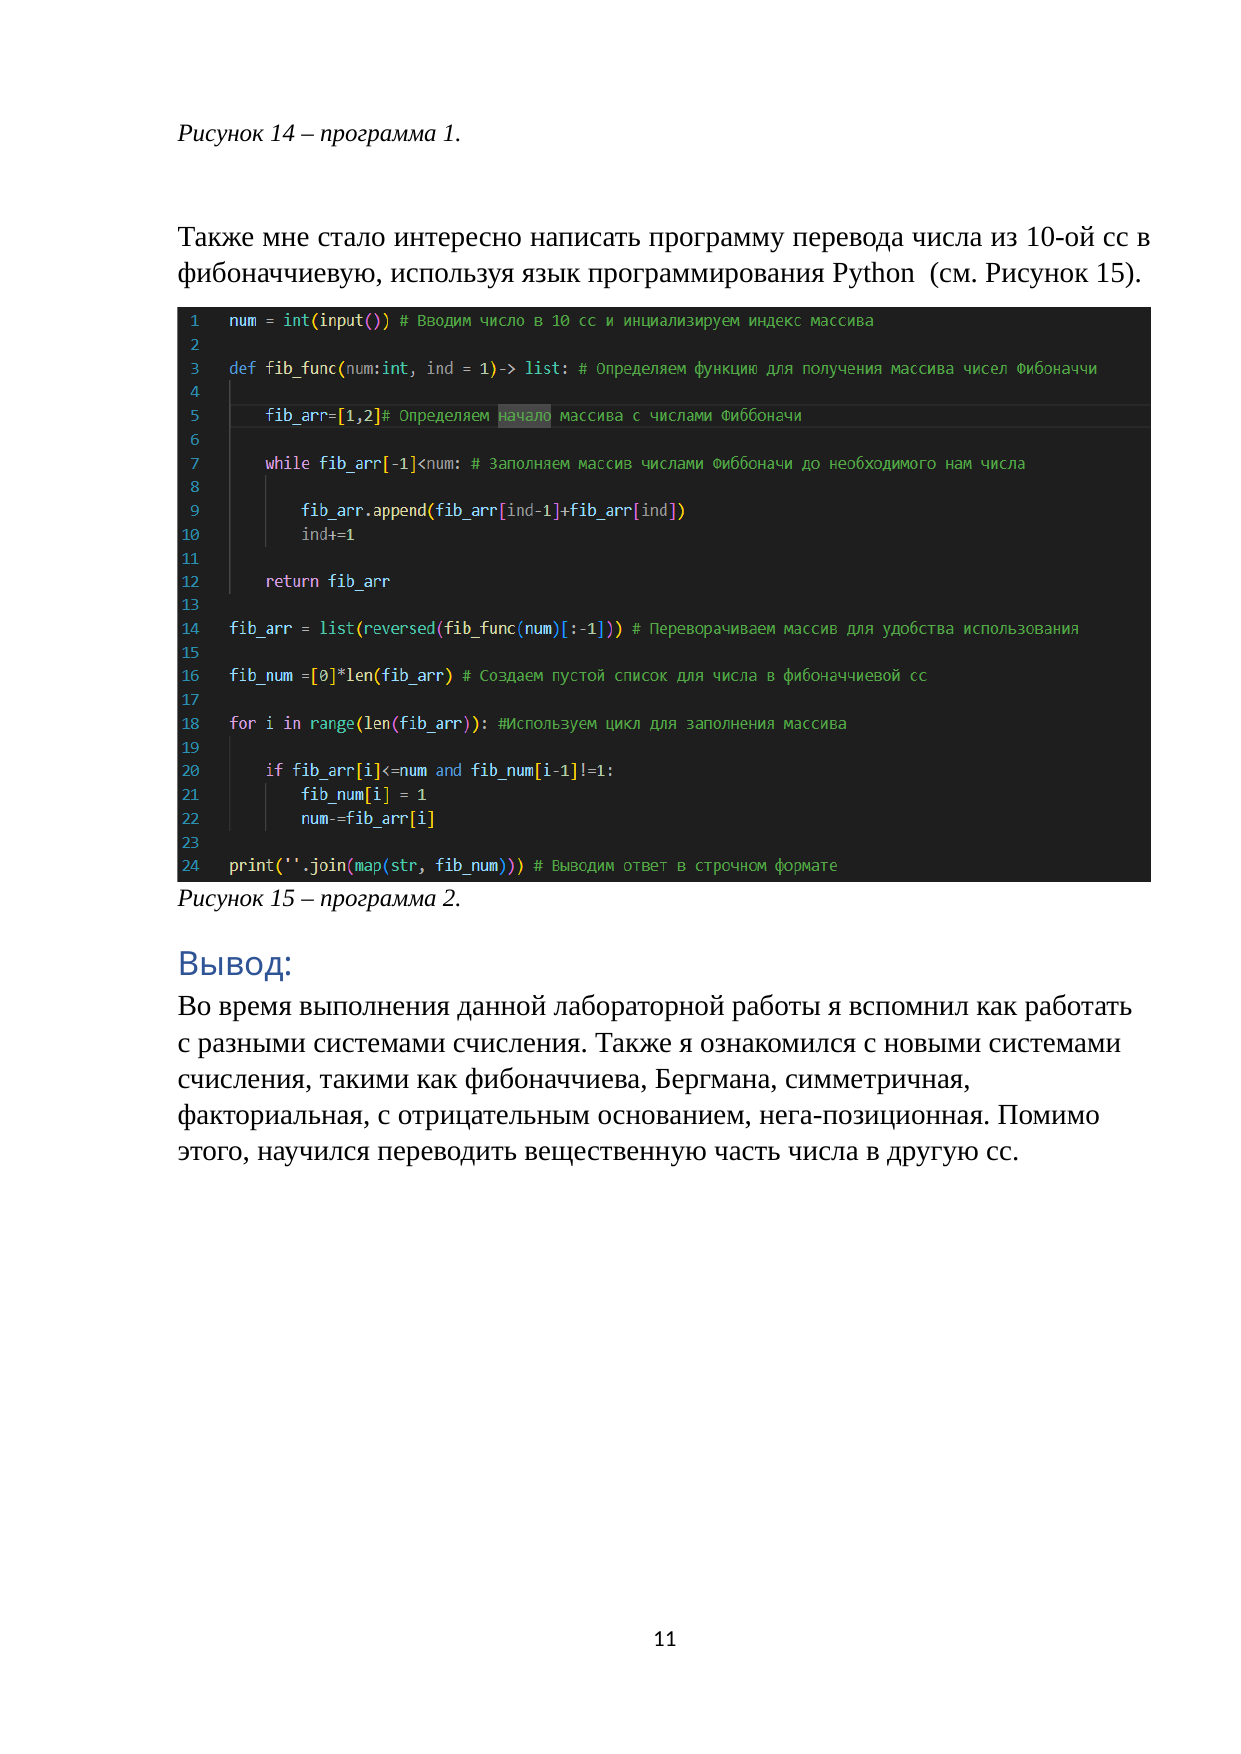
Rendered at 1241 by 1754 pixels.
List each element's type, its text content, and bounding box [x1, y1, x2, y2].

picture [177, 307, 1151, 882]
text Рисунок 14 – программа 1. [177, 118, 1152, 147]
text Также мне стало интересно написать программу перевода числа из 10-ой сс в фибоначчиевую, используя язык программирования Python (см. Рисунок 15). [177, 219, 1152, 288]
subtitle Вывод: [177, 939, 1152, 985]
text Во время выполнения данной лабораторной работы я вспомнил как работать с разными системами счисления. Также я ознакомился с новыми системами счисления, такими как фибоначчиева, Бергмана, симметричная, факториальная, с отрицательным основанием, нега-позиционная. Помимо этого, научился переводить вещественную часть числа в другую сс. [177, 988, 1152, 1167]
